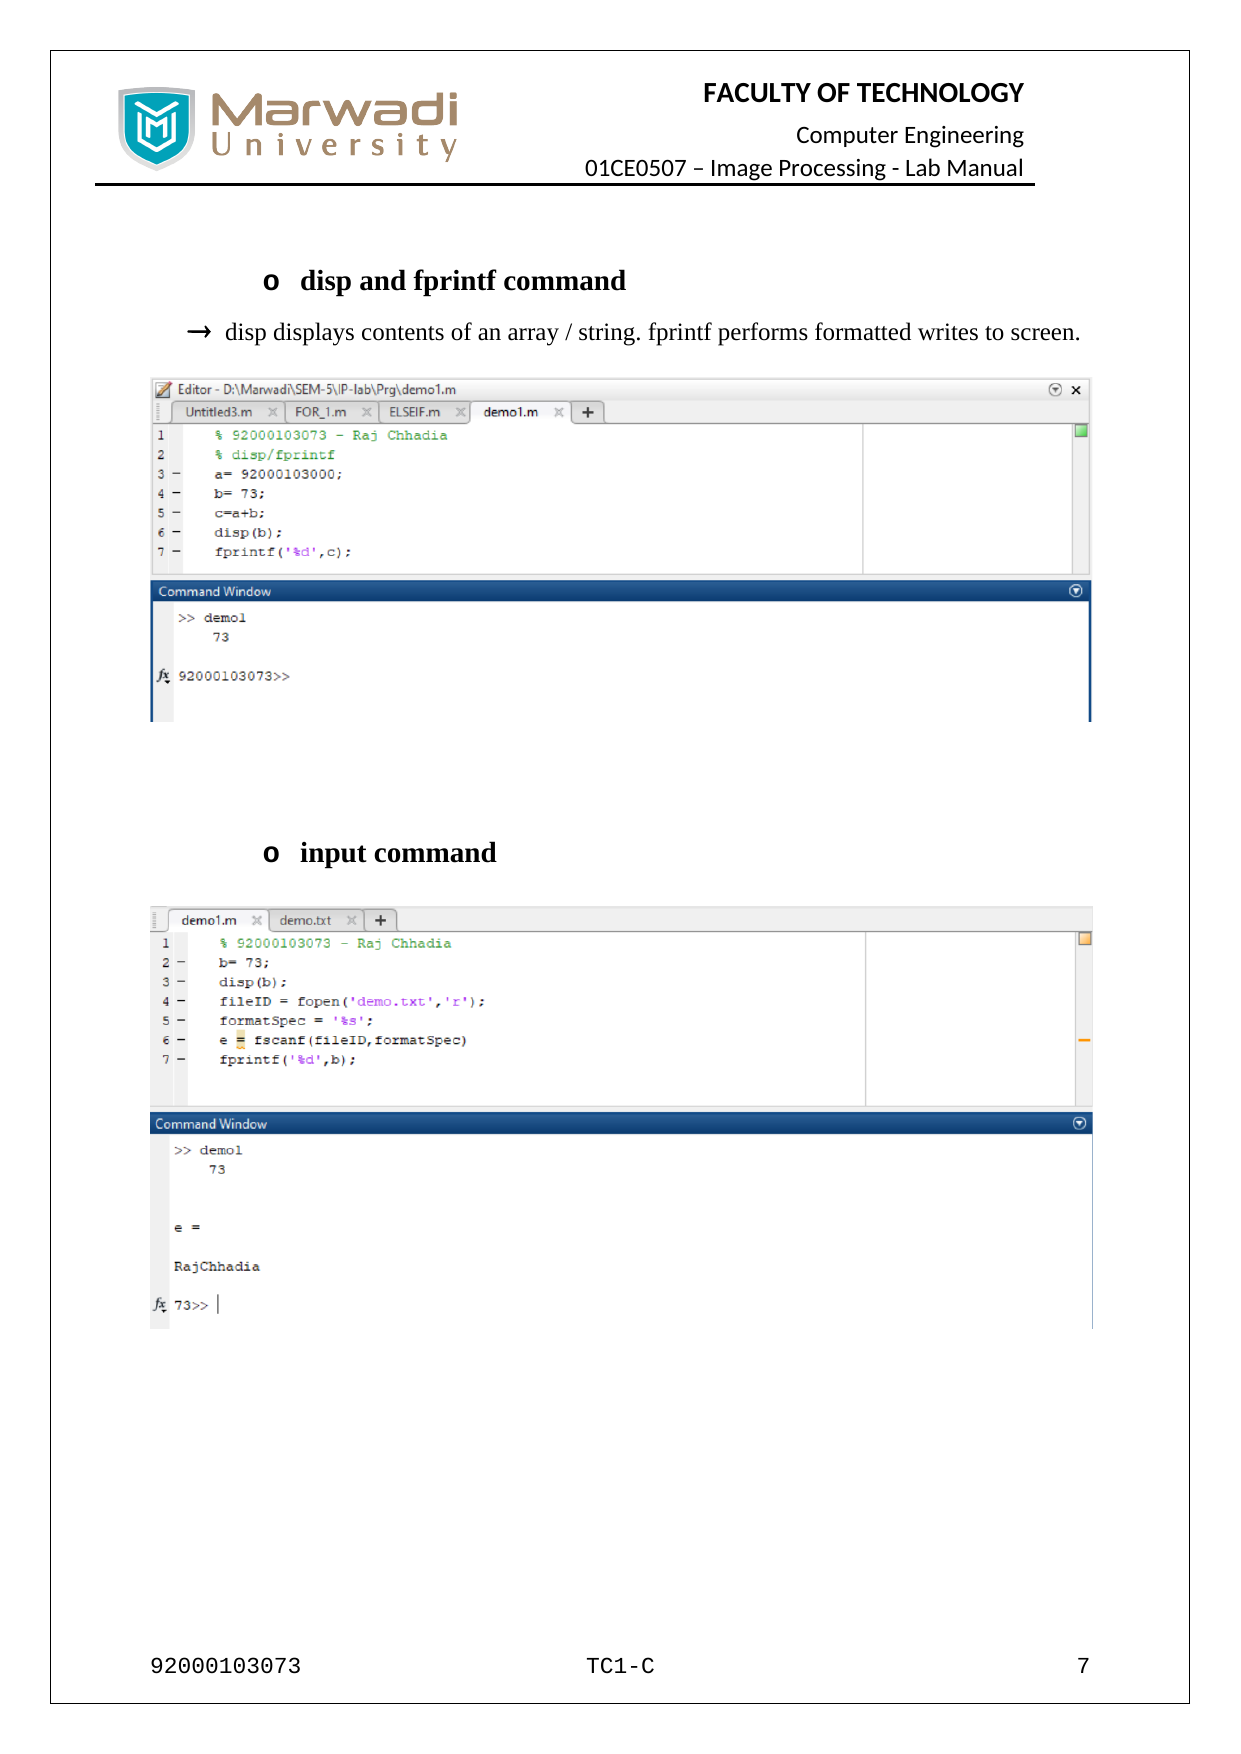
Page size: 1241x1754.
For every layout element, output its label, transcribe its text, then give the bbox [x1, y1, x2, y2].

picture [150, 377, 1093, 722]
picture [150, 906, 1093, 1329]
list input command [262, 836, 1090, 872]
list disp displays contents of an array / string. fprintf performs formatted writes to screen. [187, 317, 1090, 346]
picture [106, 73, 469, 182]
list disp and fprintf command [262, 263, 1090, 299]
